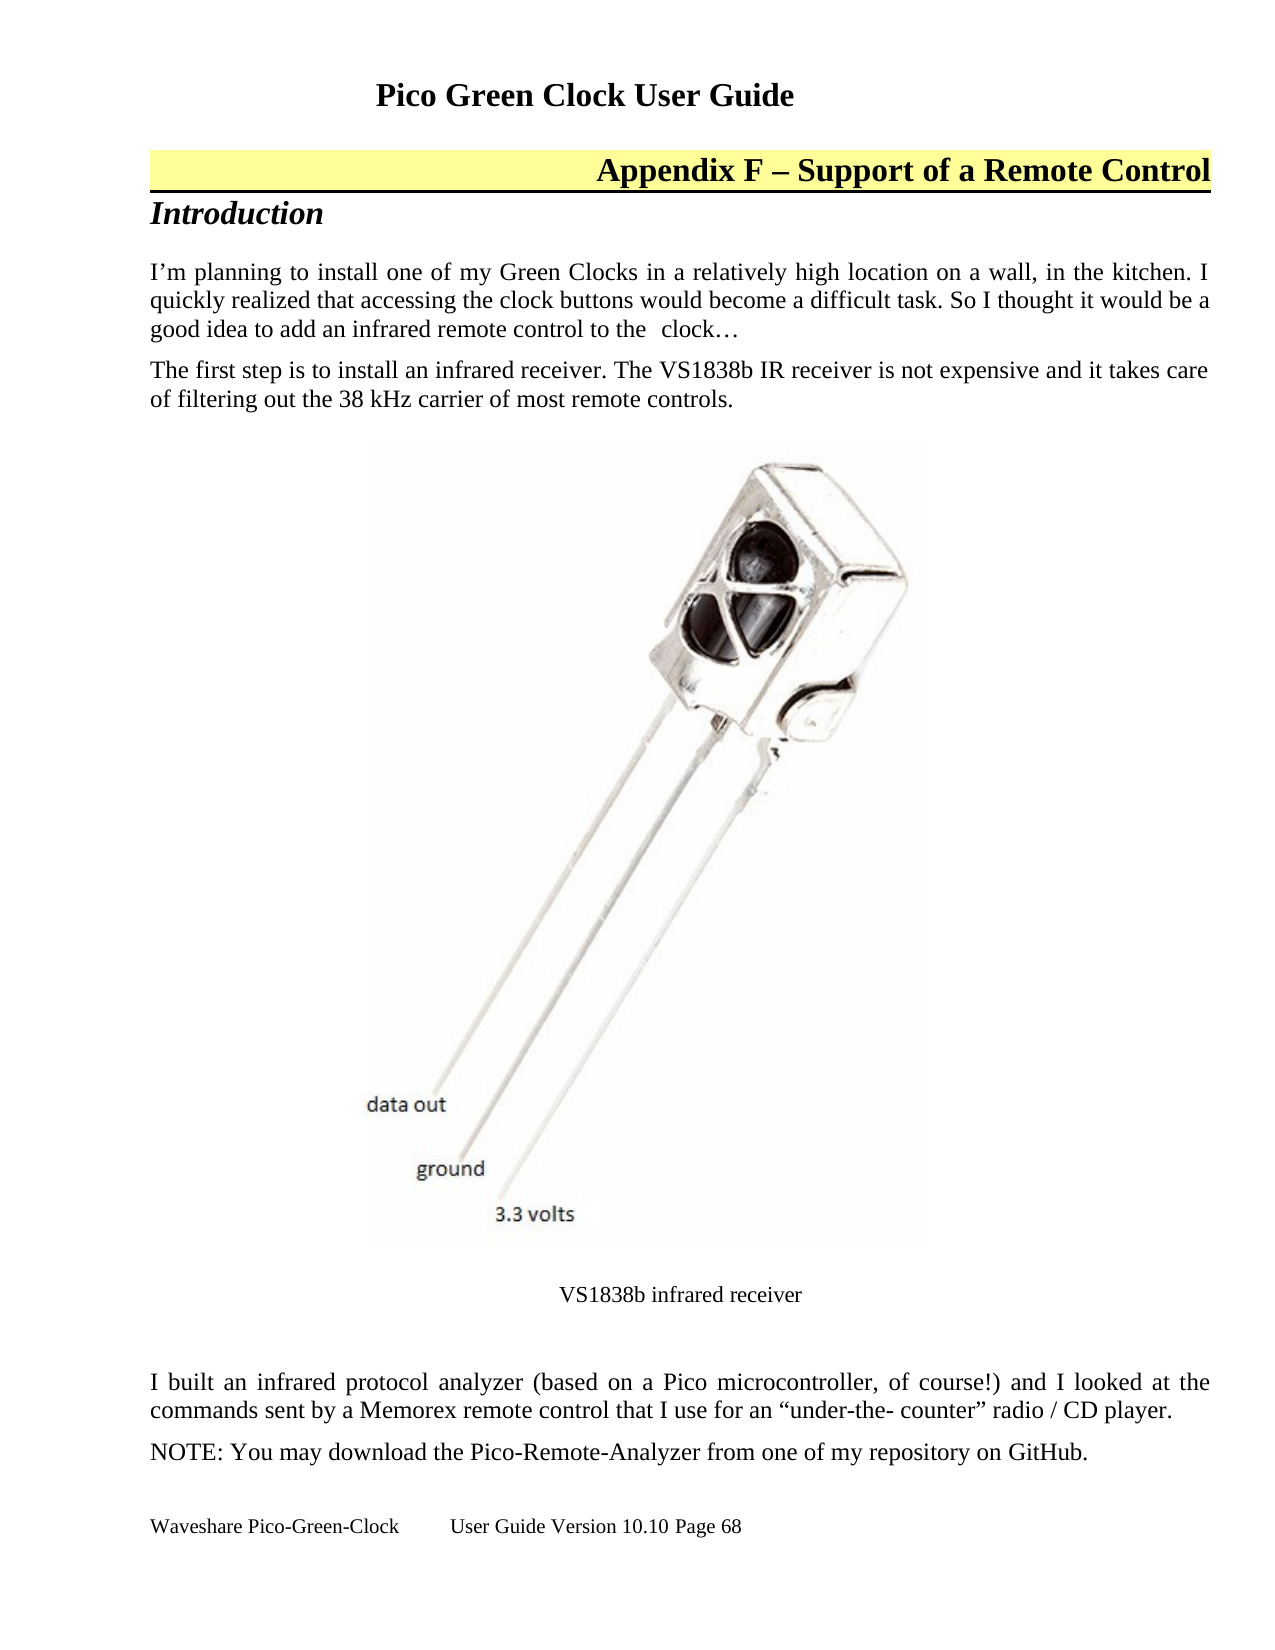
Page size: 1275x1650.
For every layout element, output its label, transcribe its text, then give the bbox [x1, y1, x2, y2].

text NOTE: You may download the Pico-Remote-Analyzer from one of my repository on GitHub. [150, 1437, 1211, 1466]
text I’m planning to install one of my Green Clocks in a relatively high location on a wall, in the kitchen. I quickly realized that accessing the clock buttons would become a difficult task. So I thought it would be a good idea to add an infrared remote control to the clock… [150, 257, 1211, 343]
text VS1838b infrared receiver [150, 1281, 1211, 1307]
picture [362, 442, 929, 1245]
subtitle Appendix F – Support of a Remote Control [150, 150, 1211, 190]
text I built an infrared protocol analyzer (based on a Pico microcontroller, of course!) and I looked at the commands sent by a Memorex remote control that I use for an “under-the- counter” radio / CD player. [150, 1367, 1211, 1424]
subtitle Introduction [150, 193, 1211, 232]
text The first step is to install an infrared receiver. The VS1838b IR receiver is not expensive and it takes care of filtering out the 38 kHz carrier of most remote controls. [150, 356, 1211, 413]
